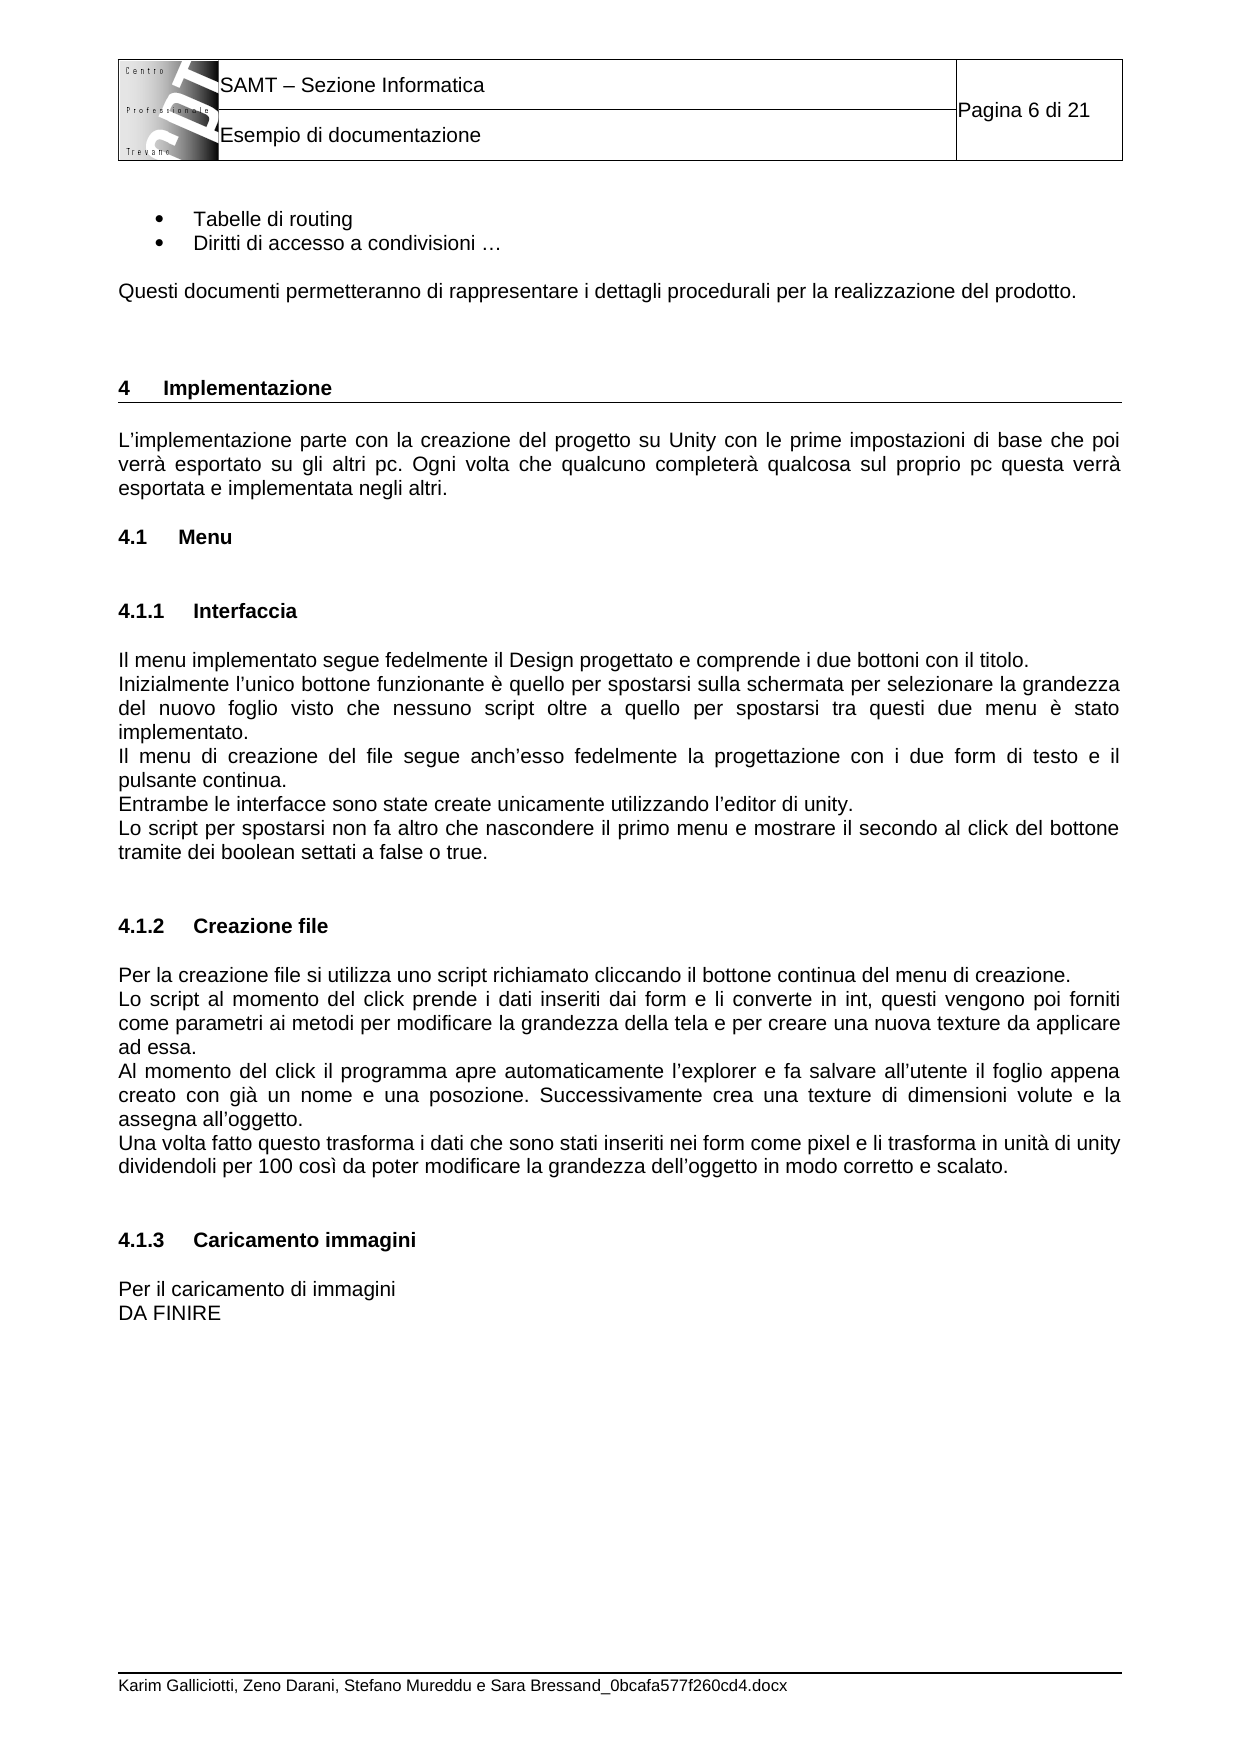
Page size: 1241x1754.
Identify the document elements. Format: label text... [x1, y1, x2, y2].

text Questi documenti permetteranno di rappresentare i dettagli procedurali per la realizzazione del prodotto. [118, 279, 1122, 303]
text Il menu di creazione del file segue anch’esso fedelmente la progettazione con i due form di testo e il pulsante continua. [118, 744, 1122, 792]
text Al momento del click il programma apre automaticamente l’explorer e fa salvare all’utente il foglio appena creato con già un nome e una posozione. Successivamente crea una texture di dimensioni volute e la assegna all’oggetto. [118, 1058, 1122, 1130]
text Lo script per spostarsi non fa altro che nascondere il primo menu e mostrare il secondo al click del bottone tramite dei boolean settati a false o true. [118, 816, 1122, 864]
text L’implementazione parte con la creazione del progetto su Unity con le prime impostazioni di base che poi verrà esportato su gli altri pc. Ogni volta che qualcuno completerà qualcosa sul proprio pc questa verrà esportata e implementata negli altri. [118, 428, 1122, 500]
subtitle Menu [118, 525, 1122, 549]
subtitle Implementazione [118, 376, 1122, 402]
picture [118, 60, 219, 160]
text Il menu implementato segue fedelmente il Design progettato e comprende i due bottoni con il titolo. [118, 648, 1122, 672]
text Lo script al momento del click prende i dati inseriti dai form e li converte in int, questi vengono poi forniti come parametri ai metodi per modificare la grandezza della tela e per creare una nuova texture da applicare ad essa. [118, 987, 1122, 1058]
text Per la creazione file si utilizza uno script richiamato cliccando il bottone continua del menu di creazione. [118, 963, 1122, 987]
text Entrambe le interfacce sono state create unicamente utilizzando l’editor di unity. [118, 792, 1122, 816]
text Una volta fatto questo trasforma i dati che sono stati inseriti nei form come pixel e li trasforma in unità di unity dividendoli per 100 così da poter modificare la grandezza dell’oggetto in modo corretto e scalato. [118, 1130, 1122, 1178]
text Inizialmente l’unico bottone funzionante è quello per spostarsi sulla schermata per selezionare la grandezza del nuovo foglio visto che nessuno script oltre a quello per spostarsi tra questi due menu è stato implementato. [118, 672, 1122, 744]
list Tabelle di routing [156, 207, 1122, 231]
subtitle Interfaccia [118, 599, 1122, 623]
subtitle Creazione file [118, 914, 1122, 938]
text DA FINIRE [118, 1301, 1122, 1325]
text Per il caricamento di immagini [118, 1277, 1122, 1301]
list Diritti di accesso a condivisioni … [156, 231, 1122, 255]
subtitle Caricamento immagini [118, 1228, 1122, 1252]
